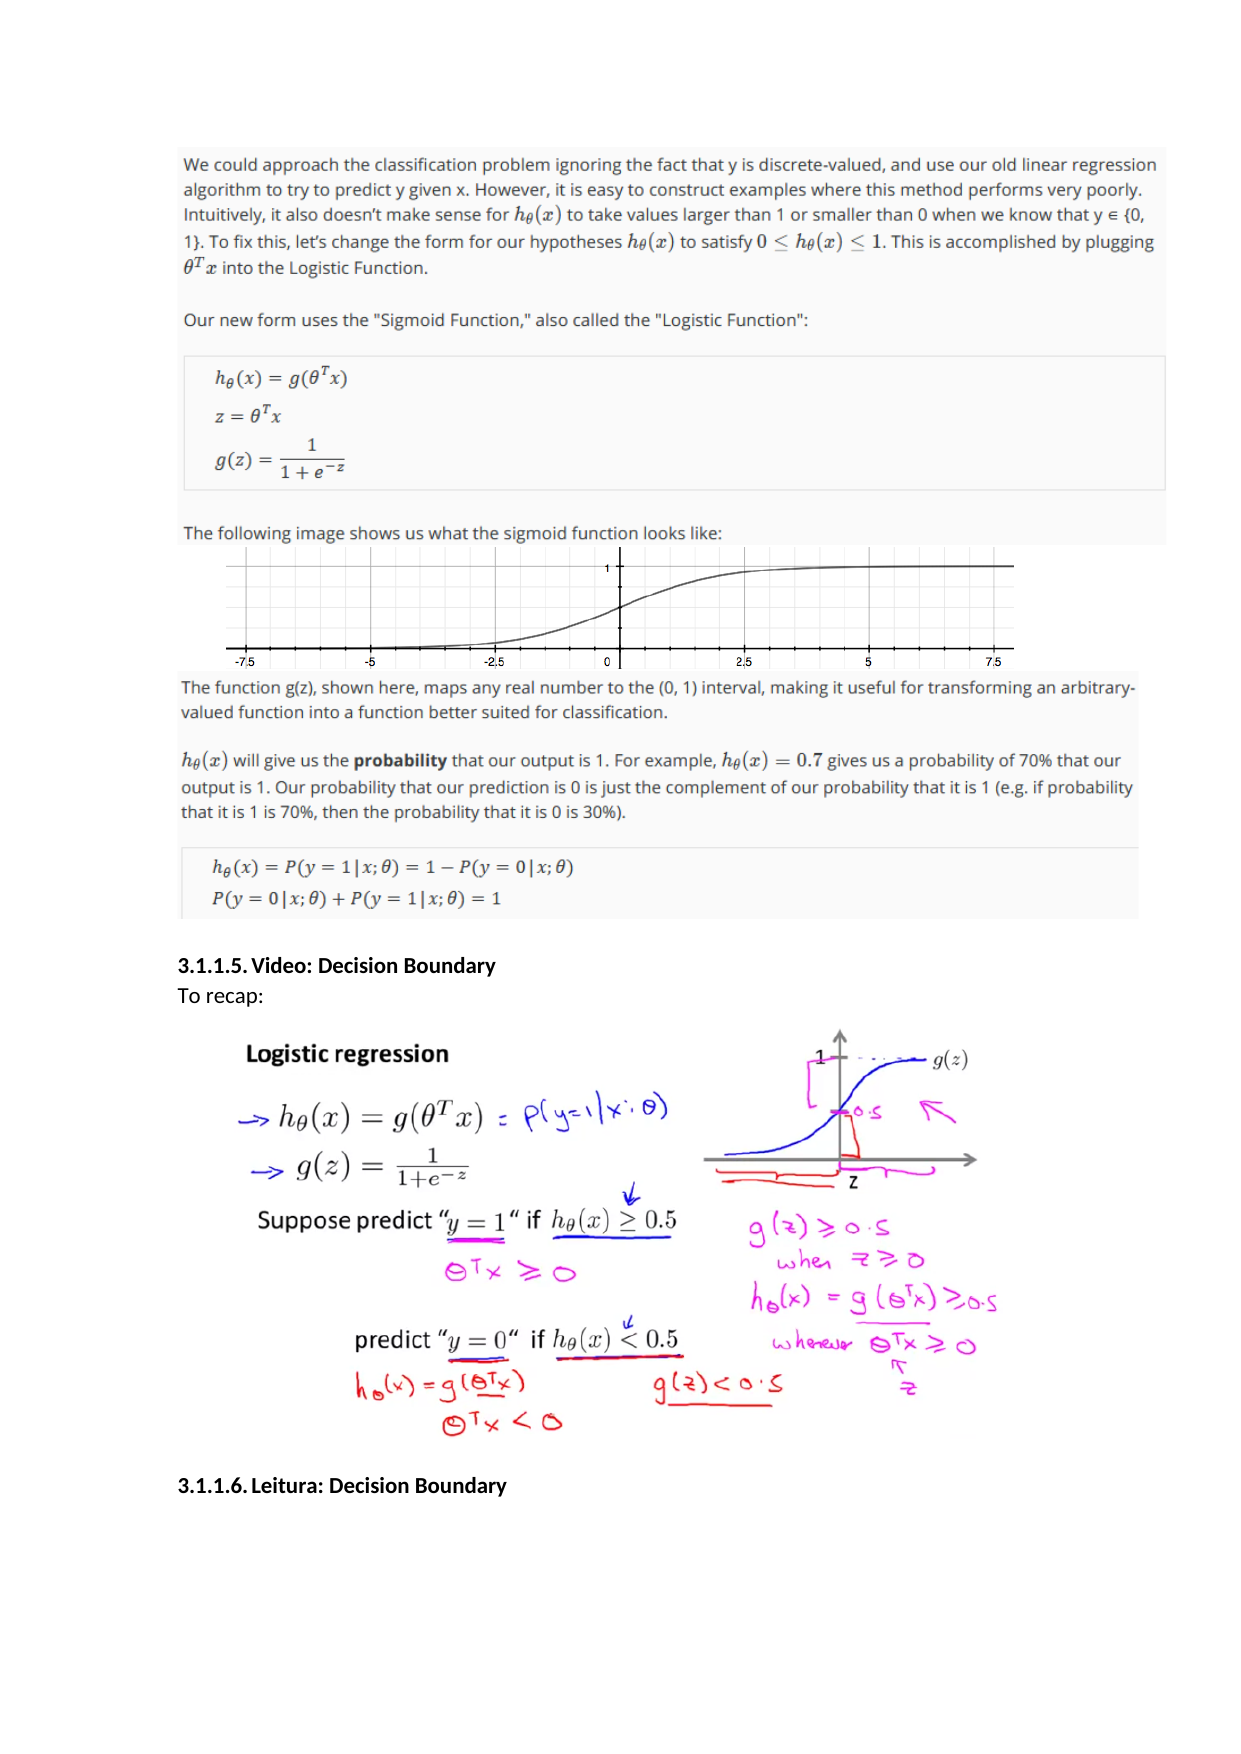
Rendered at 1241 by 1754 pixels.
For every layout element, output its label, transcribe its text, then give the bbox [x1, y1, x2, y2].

picture [177, 671, 1139, 919]
picture [226, 547, 1014, 669]
list Video: Decision Boundary [177, 951, 1063, 979]
picture [233, 1011, 1008, 1439]
list Leitura: Decision Boundary [177, 1471, 1063, 1499]
picture [177, 147, 1167, 545]
list To recap: [177, 981, 1063, 1009]
